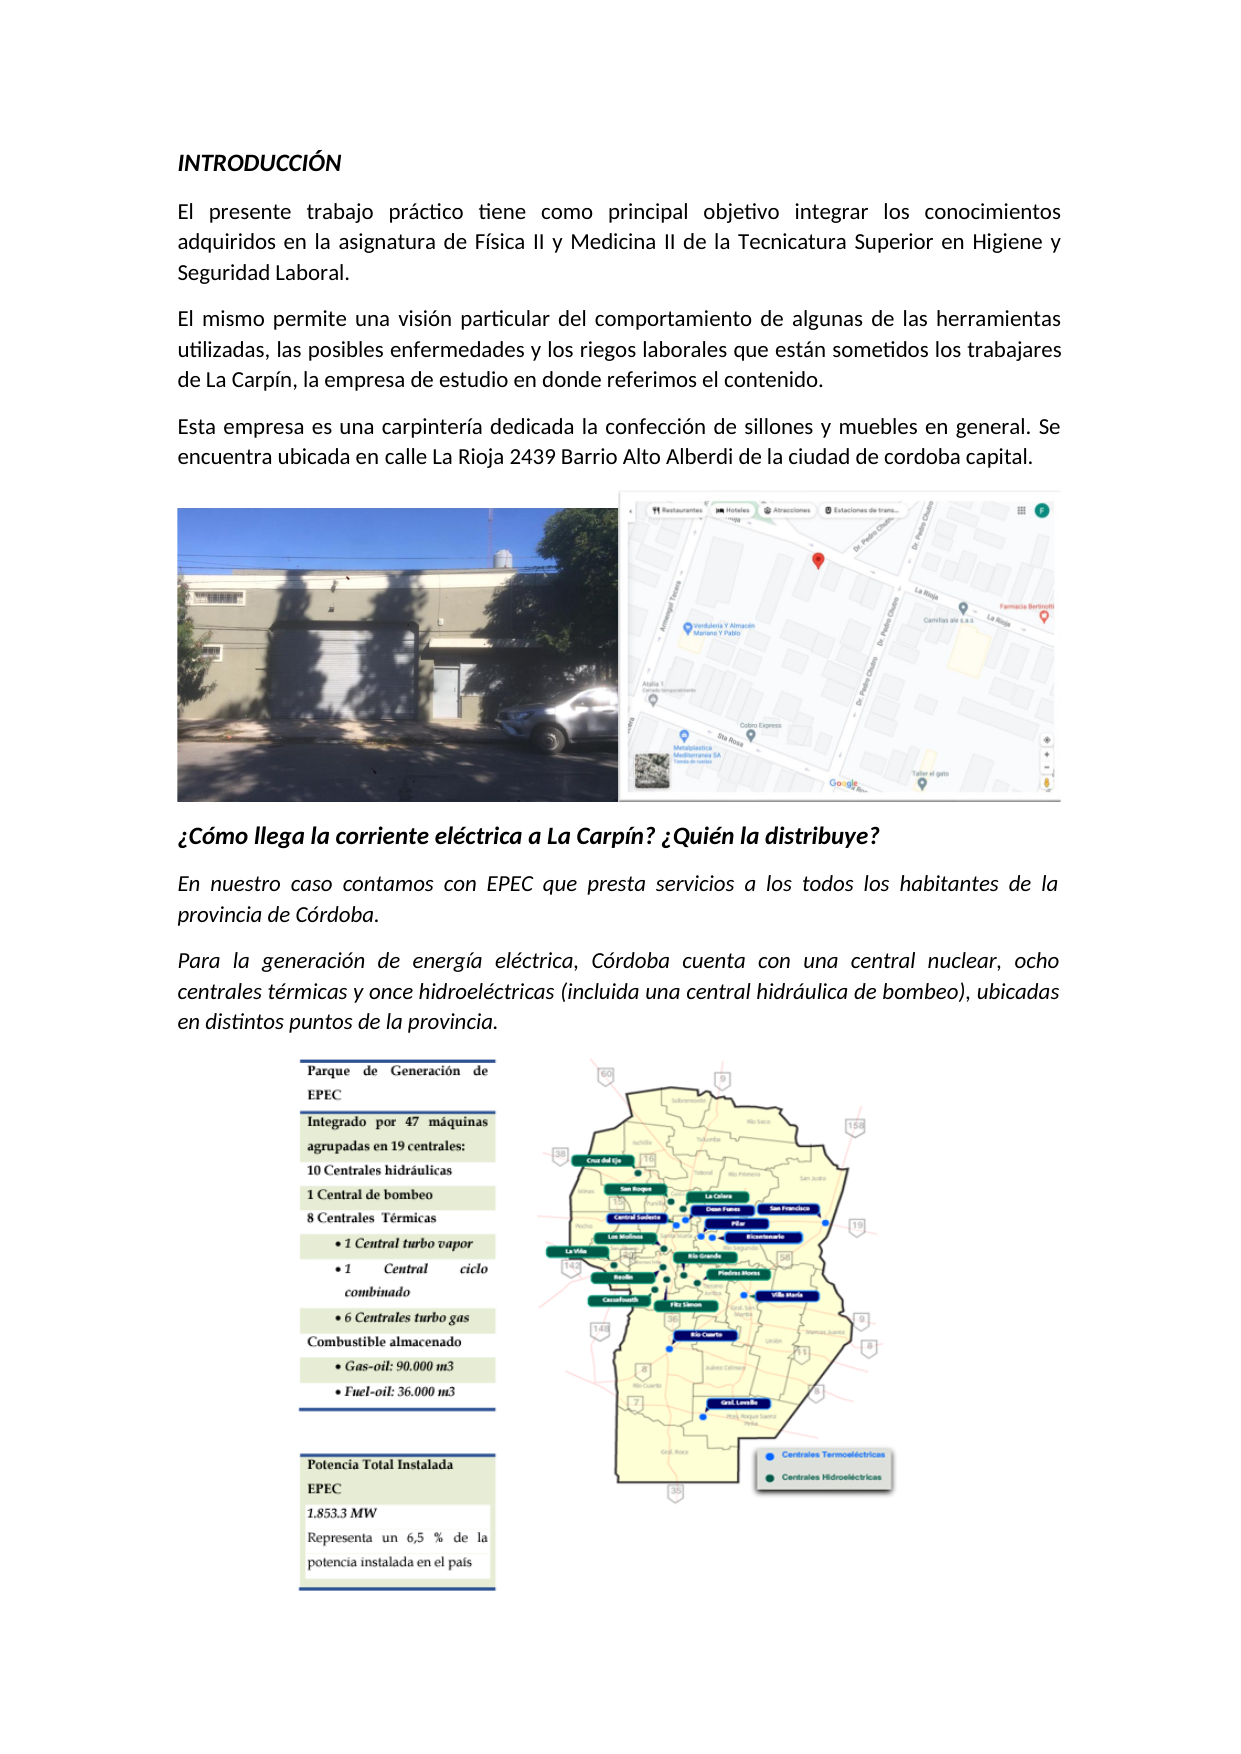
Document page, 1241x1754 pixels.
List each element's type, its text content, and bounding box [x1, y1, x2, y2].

picture [177, 488, 1061, 802]
text Para la generación de energía eléctrica, Córdoba cuenta con una central nuclear, ocho centrales térmicas y once hidroeléctricas (incluida una central hidráulica de bombeo), ubicadas en distintos puntos de la provincia. [177, 947, 1063, 1035]
text INTRODUCCIÓN [177, 148, 1063, 178]
picture [290, 1053, 950, 1594]
text El mismo permite una visión particular del comportamiento de algunas de las herramientas utilizadas, las posibles enfermedades y los riegos laborales que están sometidos los trabajares de La Carpín, la empresa de estudio en donde referimos el contenido. [177, 304, 1063, 393]
text ¿Cómo llega la corriente eléctrica a La Carpín? ¿Quién la distribuye? [177, 820, 1063, 851]
text En nuestro caso contamos con EPEC que presta servicios a los todos los habitantes de la provincia de Córdoba. [177, 869, 1063, 928]
text El presente trabajo práctico tiene como principal objetivo integrar los conocimientos adquiridos en la asignatura de Física II y Medicina II de la Tecnicatura Superior en Higiene y Seguridad Laboral. [177, 197, 1063, 286]
text Esta empresa es una carpintería dedicada la confección de sillones y muebles en general. Se encuentra ubicada en calle La Rioja 2439 Barrio Alto Alberdi de la ciudad de cordoba capital. [177, 412, 1063, 470]
